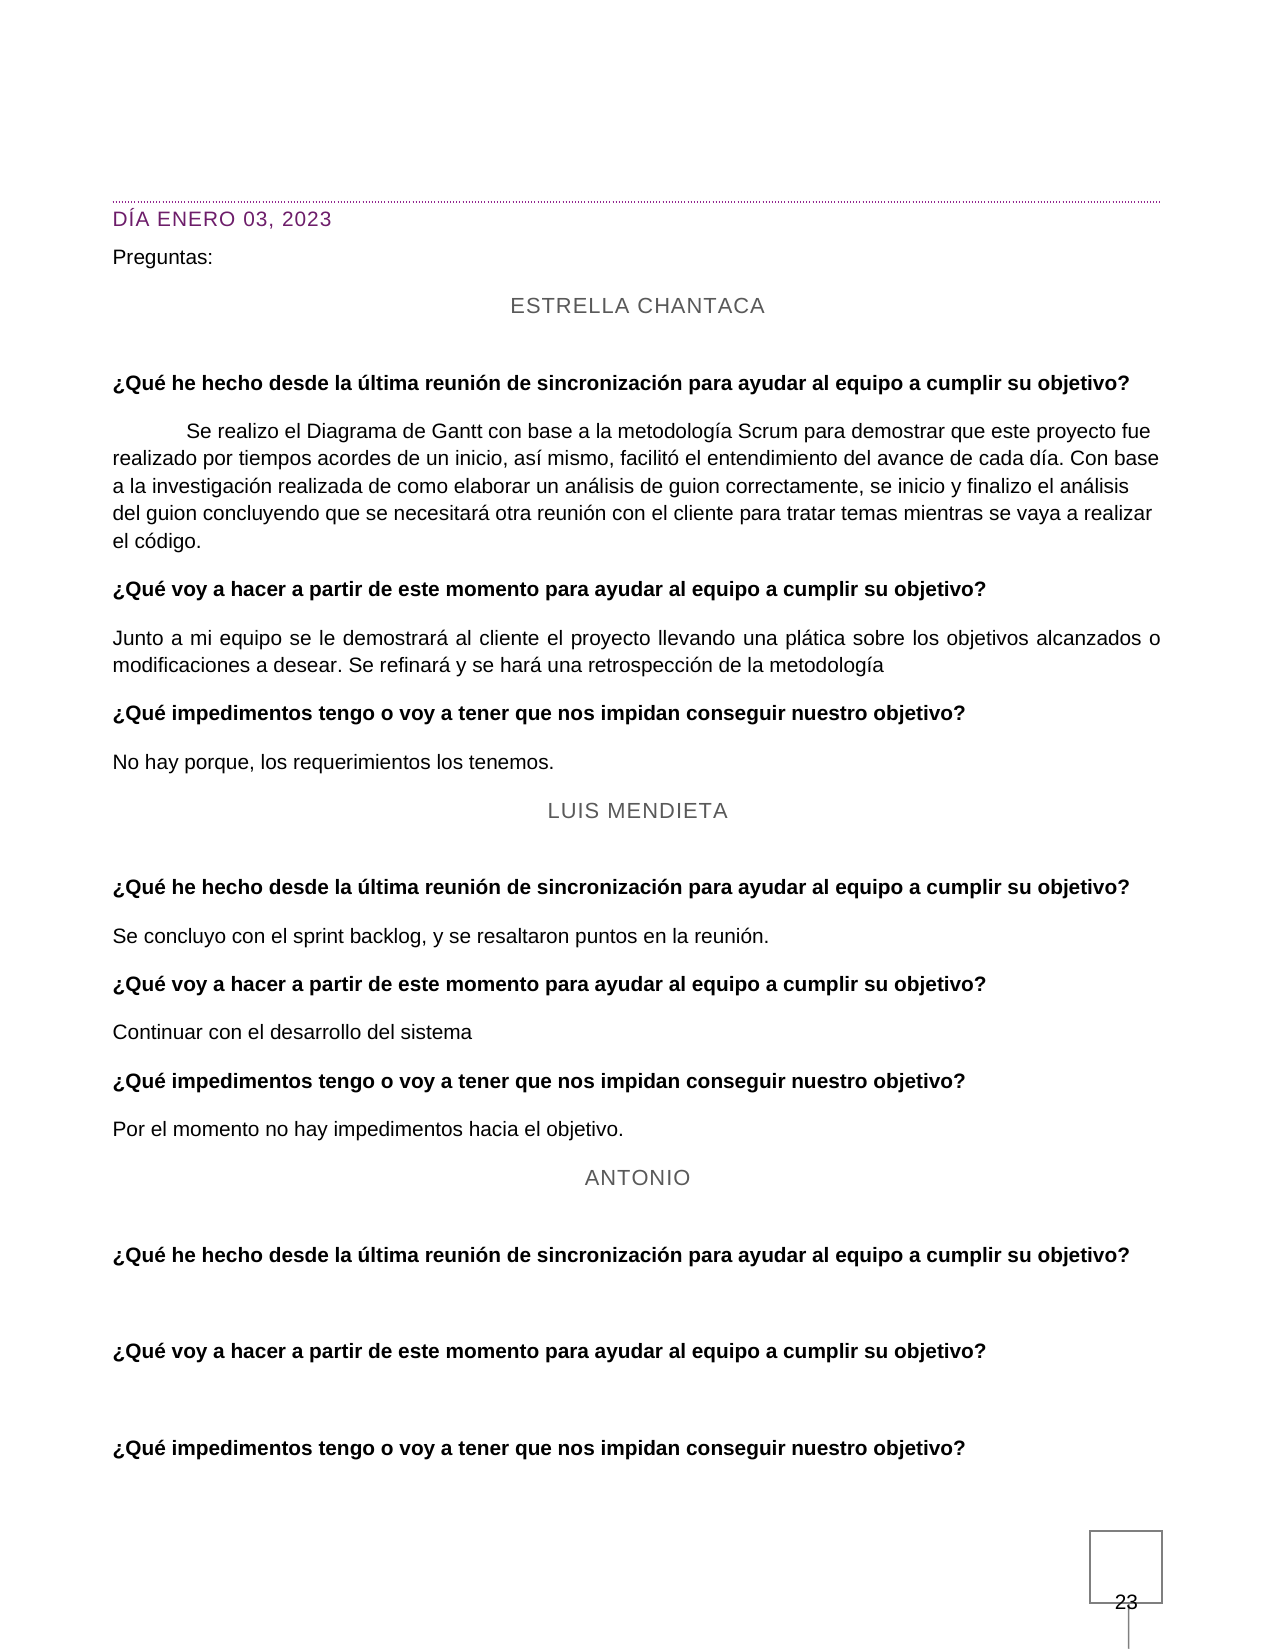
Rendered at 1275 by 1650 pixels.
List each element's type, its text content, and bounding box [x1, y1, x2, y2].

text Se concluyo con el sprint backlog, y se resaltaron puntos en la reunión. [112, 923, 1162, 947]
text ¿Qué impedimentos tengo o voy a tener que nos impidan conseguir nuestro objetivo? [112, 701, 1162, 725]
text No hay porque, los requerimientos los tenemos. [112, 749, 1162, 773]
text Junto a mi equipo se le demostrará al cliente el proyecto llevando una plática sobre los objetivos alcanzados o modificaciones a desear. Se refinará y se hará una retrospección de la metodología [112, 625, 1162, 677]
text ¿Qué impedimentos tengo o voy a tener que nos impidan conseguir nuestro objetivo? [112, 1068, 1162, 1092]
text Se realizo el Diagrama de Gantt con base a la metodología Scrum para demostrar que este proyecto fue realizado por tiempos acordes de un inicio, así mismo, facilitó el entendimiento del avance de cada día. Con base a la investigación realizada de como elaborar un análisis de guion correctamente, se inicio y finalizo el análisis del guion concluyendo que se necesitará otra reunión con el cliente para tratar temas mientras se vaya a realizar el código. [112, 419, 1162, 553]
text ¿Qué he hecho desde la última reunión de sincronización para ayudar al equipo a cumplir su objetivo? [112, 1242, 1162, 1266]
text Continuar con el desarrollo del sistema [112, 1020, 1162, 1044]
subtitle Luis Mendieta [112, 798, 1162, 823]
subtitle Antonio [112, 1165, 1162, 1190]
subtitle Estrella Chantaca [112, 293, 1162, 318]
text Por el momento no hay impedimentos hacia el objetivo. [112, 1117, 1162, 1141]
text Preguntas: [112, 245, 1162, 269]
subtitle Día Enero 03, 2023 [112, 201, 1162, 231]
text ¿Qué he hecho desde la última reunión de sincronización para ayudar al equipo a cumplir su objetivo? [112, 875, 1162, 899]
text ¿Qué he hecho desde la última reunión de sincronización para ayudar al equipo a cumplir su objetivo? [112, 370, 1162, 394]
text ¿Qué voy a hacer a partir de este momento para ayudar al equipo a cumplir su objetivo? [112, 577, 1162, 601]
text ¿Qué voy a hacer a partir de este momento para ayudar al equipo a cumplir su objetivo? [112, 972, 1162, 996]
text ¿Qué voy a hacer a partir de este momento para ayudar al equipo a cumplir su objetivo? [112, 1339, 1162, 1363]
text ¿Qué impedimentos tengo o voy a tener que nos impidan conseguir nuestro objetivo? [112, 1436, 1162, 1460]
